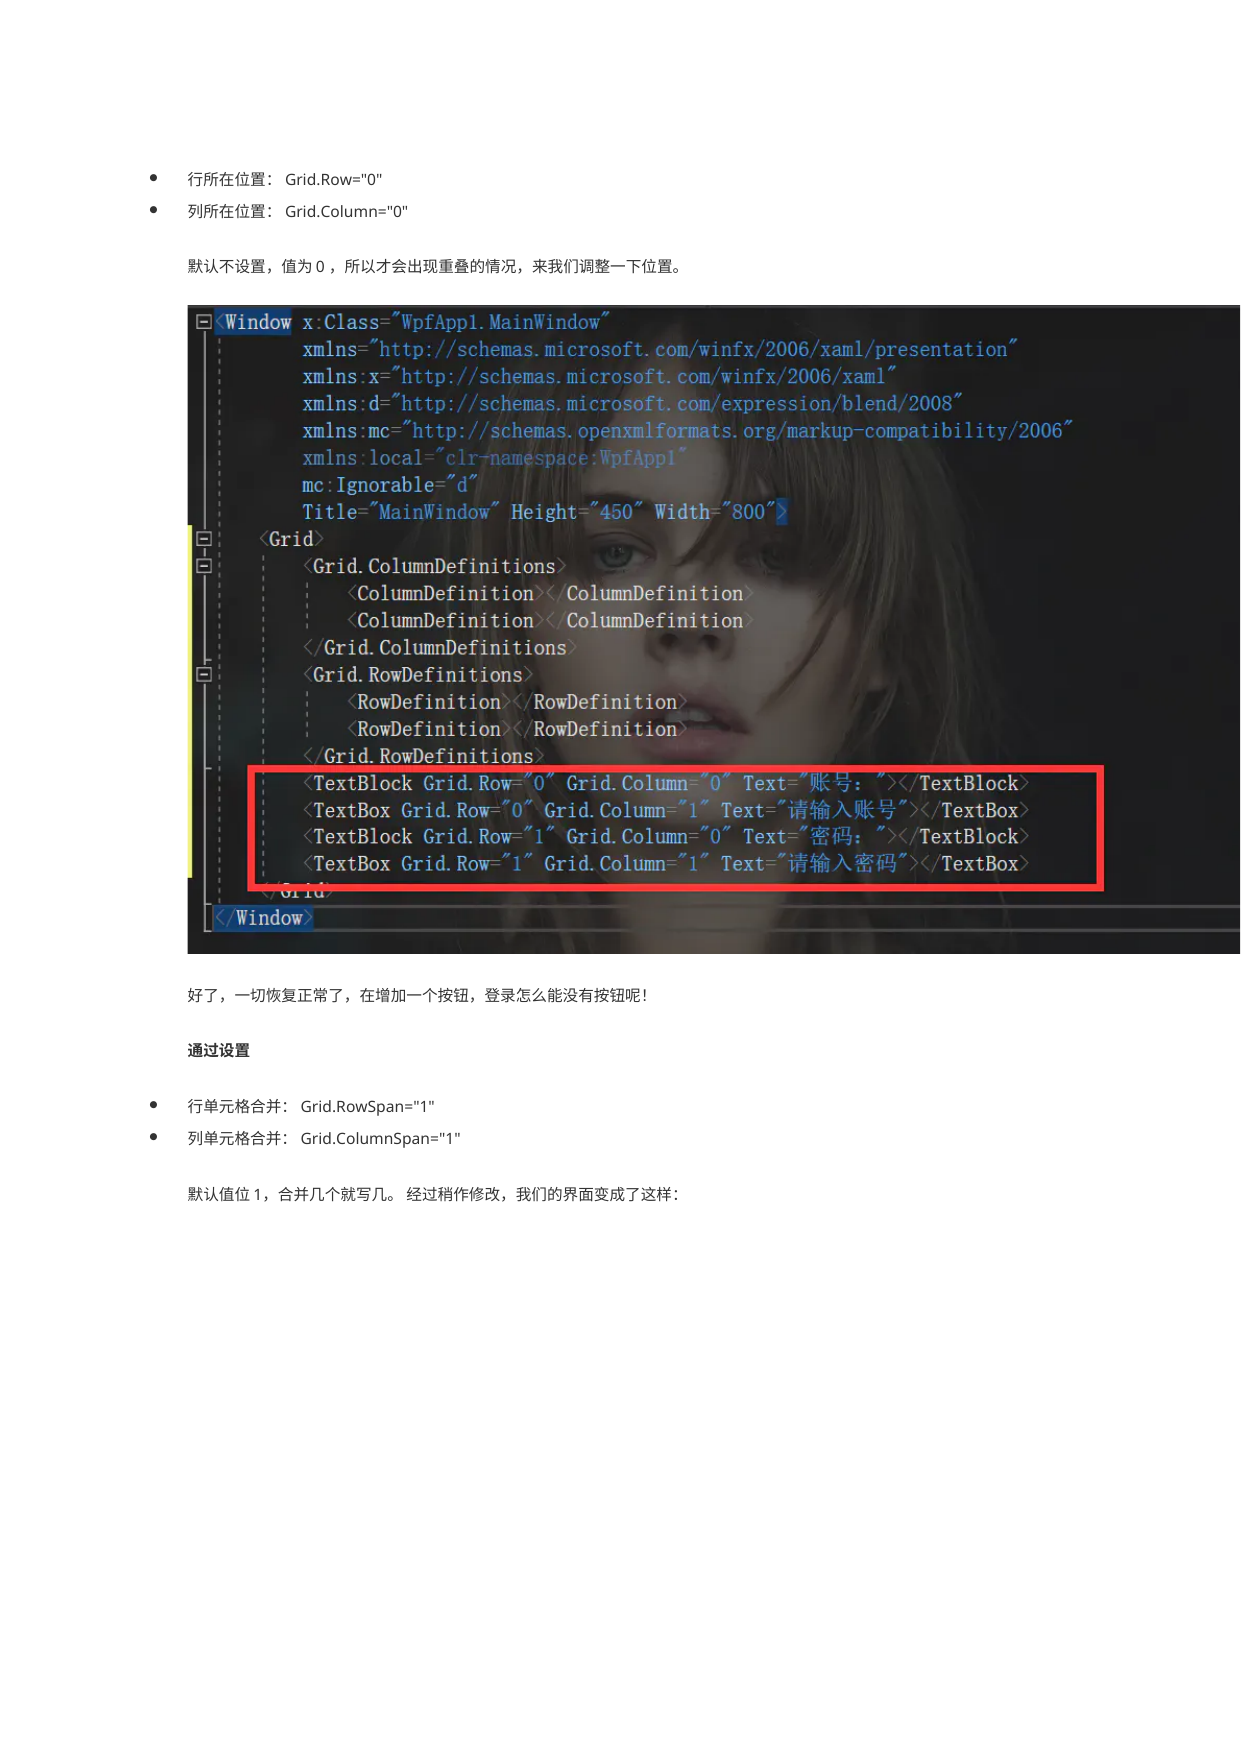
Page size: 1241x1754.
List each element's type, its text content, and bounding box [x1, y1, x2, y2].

text 好了，一切恢复正常了，在增加一个按钮，登录怎么能没有按钮呢！ [187, 978, 1053, 1011]
list 列所在位置： Grid.Column="0" [150, 194, 1053, 227]
list 行所在位置： Grid.Row="0" [150, 162, 1053, 194]
picture [187, 305, 1241, 954]
text 通过设置 [187, 1034, 1053, 1066]
text 默认值位1，合并几个就写几。 经过稍作修改，我们的界面变成了这样： [187, 1177, 1053, 1209]
list 行单元格合并： Grid.RowSpan="1" [150, 1089, 1053, 1122]
list 列单元格合并： Grid.ColumnSpan="1" [150, 1122, 1053, 1154]
text 默认不设置，值为0 ，所以才会出现重叠的情况，来我们调整一下位置。 [187, 250, 1053, 282]
